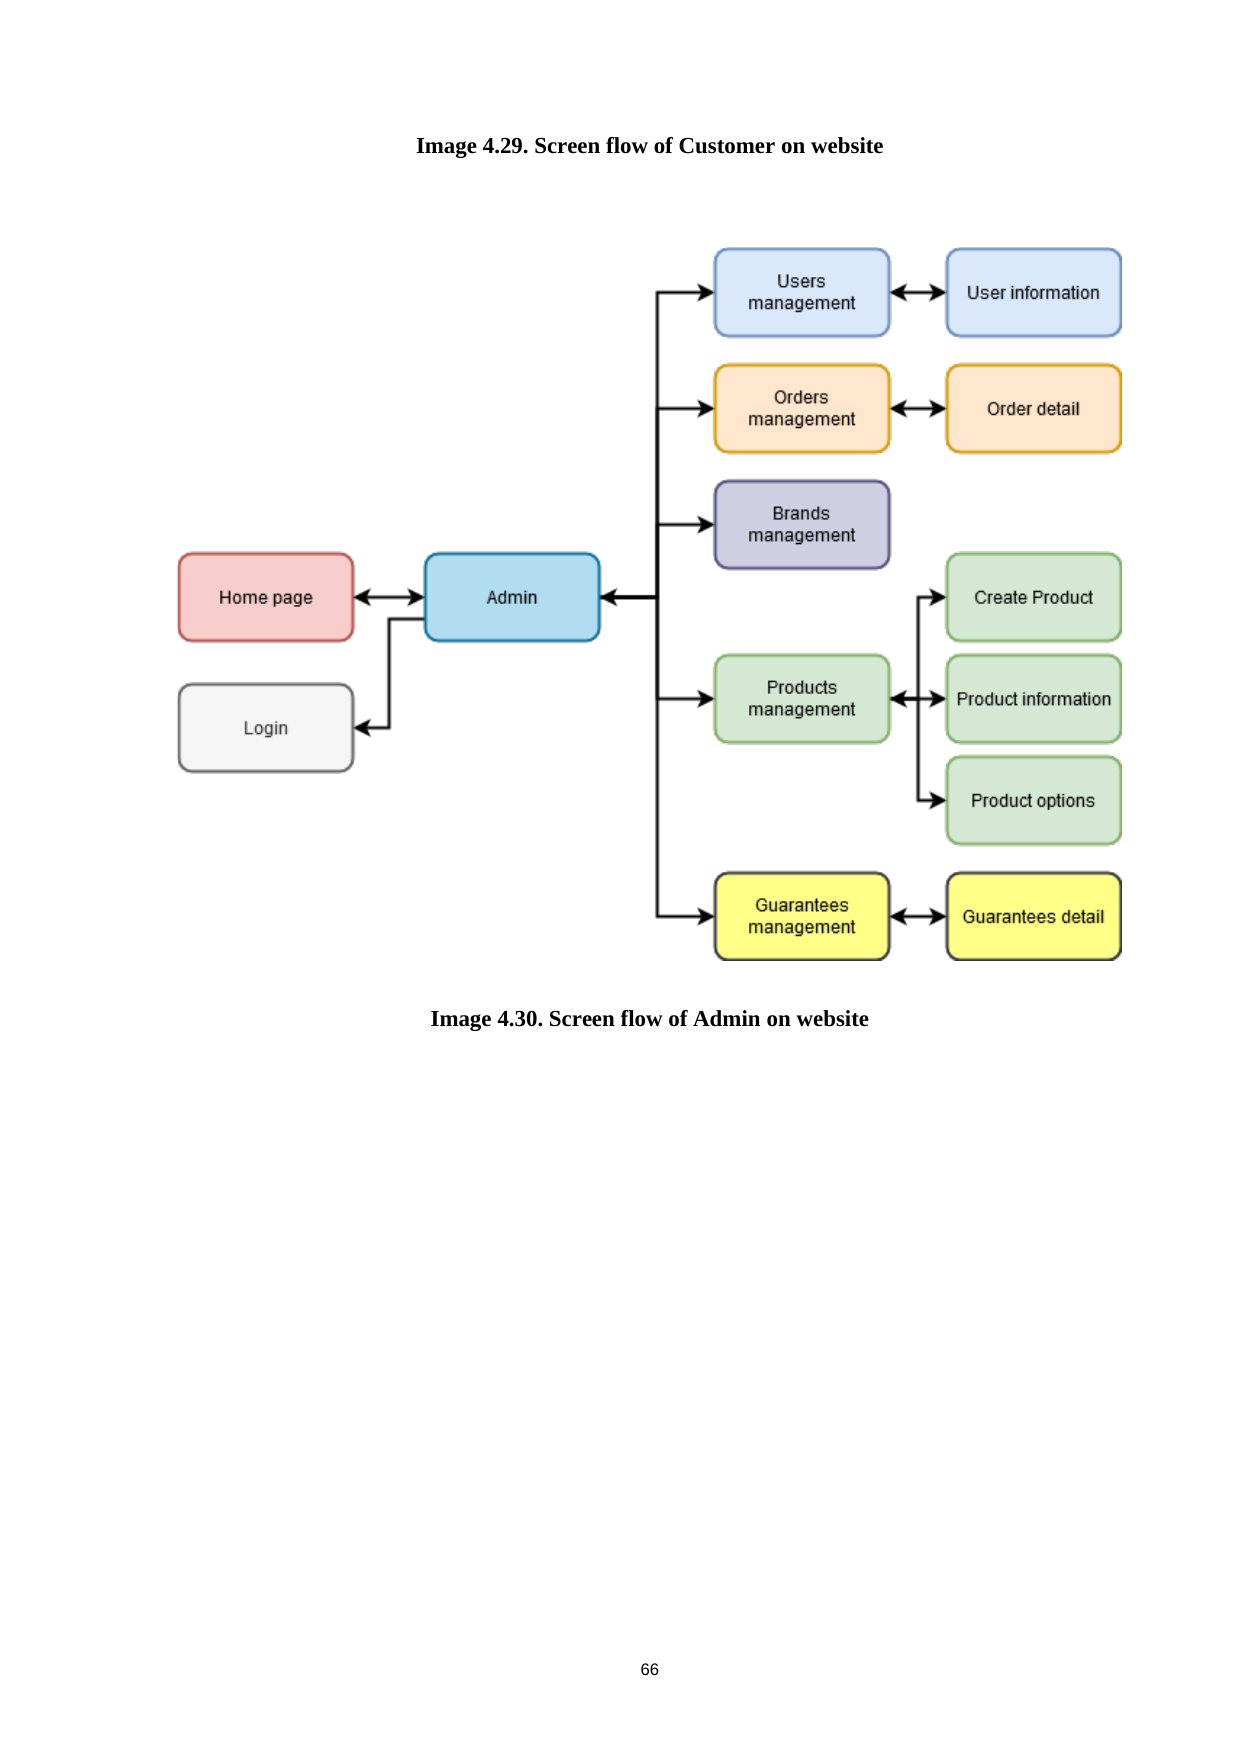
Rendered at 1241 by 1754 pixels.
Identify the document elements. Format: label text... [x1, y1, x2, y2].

picture [177, 247, 1122, 961]
